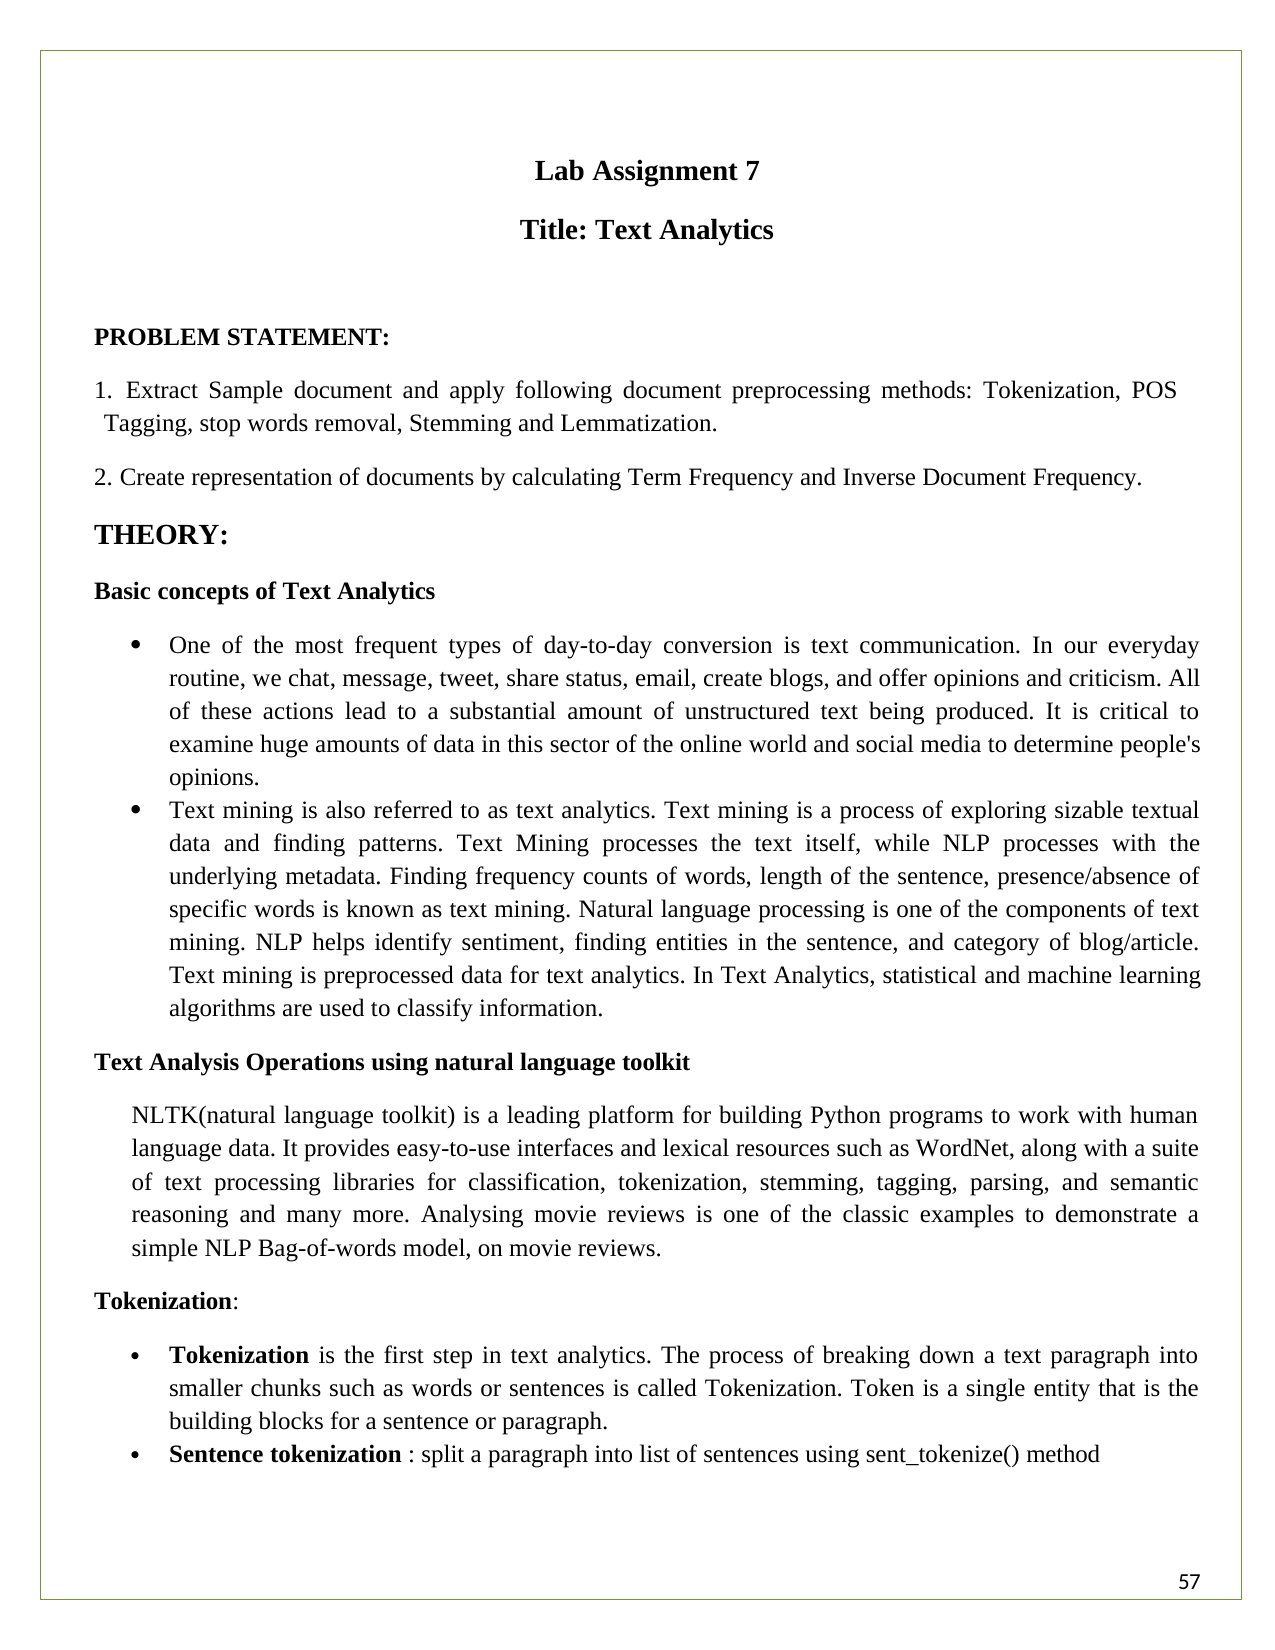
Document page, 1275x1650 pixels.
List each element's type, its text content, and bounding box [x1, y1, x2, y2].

list Extract Sample document and apply following document preprocessing methods: Tokenization, POS Tagging, stop words removal, Stemming and Lemmatization. [94, 375, 1200, 437]
subtitle THEORY: [94, 517, 1241, 551]
text NLTK(natural language toolkit) is a leading platform for building Python programs to work with human language data. It provides easy-to-use interfaces and lexical resources such as WordNet, along with a suite of text processing libraries for classification, tokenization, stemming, tagging, parsing, and semantic reasoning and many more. Analysing movie reviews is one of the classic examples to demonstrate a simple NLP Bag-of-words model, on movie reviews. [131, 1101, 1200, 1261]
list Text mining is also referred to as text analytics. Text mining is a process of exploring sizable textual data and finding patterns. Text Mining processes the text itself, while NLP processes with the underlying metadata. Finding frequency counts of words, length of the sentence, presence/absence of specific words is known as text mining. Natural language processing is one of the components of text mining. NLP helps identify sentiment, finding entities in the sentence, and category of blog/article. Text mining is preprocessed data for text analytics. In Text Analytics, statistical and machine learning algorithms are used to classify information. [131, 795, 1201, 1022]
subtitle Lab Assignment 7 Title: Text Analytics [519, 153, 774, 245]
list Sentence tokenization : split a paragraph into list of sentences using sent_tokenize() method [131, 1439, 1241, 1468]
subtitle PROBLEM STATEMENT: [94, 322, 1241, 351]
subtitle Text Analysis Operations using natural language toolkit [94, 1047, 1241, 1076]
list Tokenization is the first step in text analytics. The process of breaking down a text paragraph into smaller chunks such as words or sentences is called Tokenization. Token is a single entity that is the building blocks for a sentence or paragraph. [131, 1340, 1200, 1435]
list One of the most frequent types of day-to-day conversion is text communication. In our everyday routine, we chat, message, tweet, share status, email, create blogs, and offer opinions and criticism. All of these actions lead to a substantial amount of unstructured text being produced. It is critical to examine huge amounts of data in this sector of the online world and social media to determine people's opinions. [131, 630, 1201, 791]
subtitle Basic concepts of Text Analytics [94, 576, 1241, 605]
list Create representation of documents by calculating Term Frequency and Inverse Document Frequency. [94, 462, 1241, 491]
subtitle Tokenization: [94, 1286, 1241, 1315]
